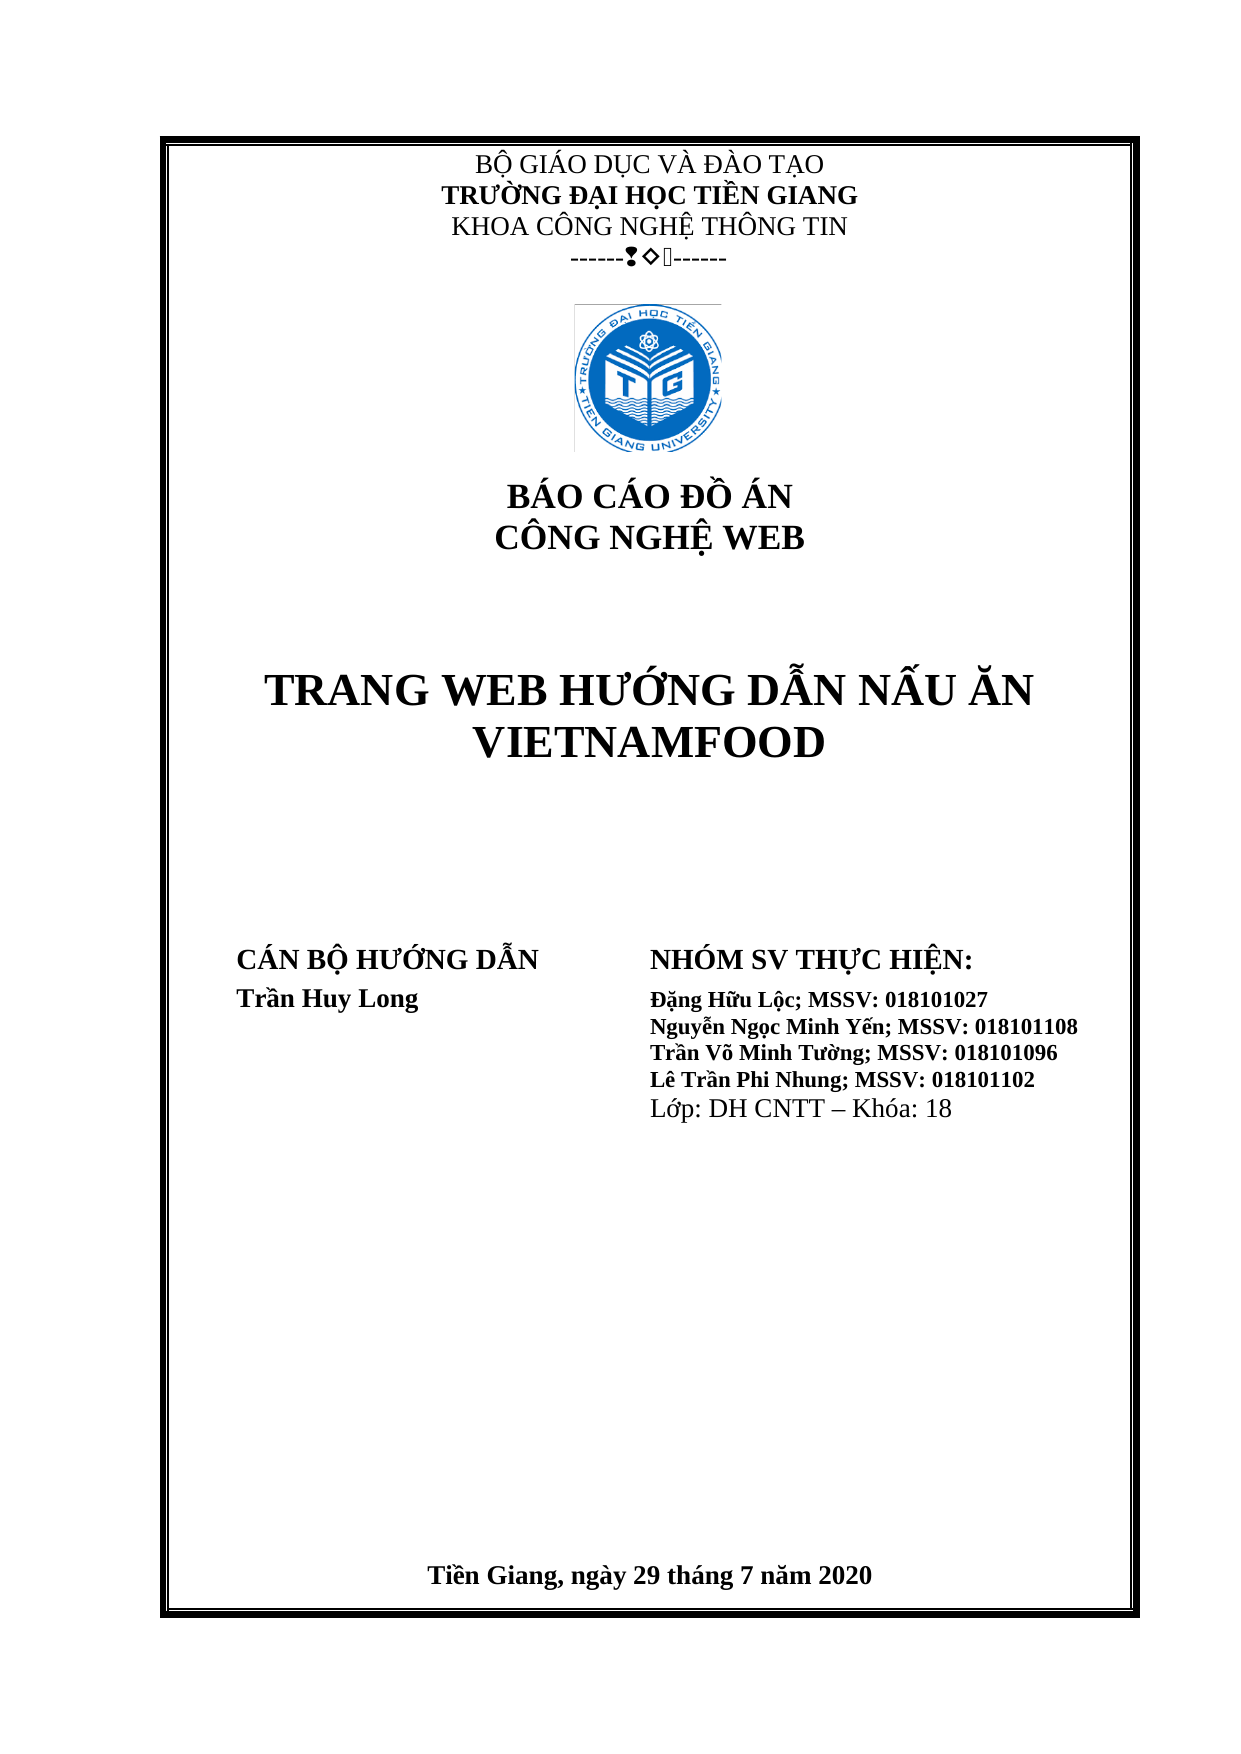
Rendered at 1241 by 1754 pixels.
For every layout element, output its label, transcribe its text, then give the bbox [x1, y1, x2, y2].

text Trần Huy Long Đặng Hữu Lộc; MSSV: 018101027 [177, 982, 1122, 1013]
text TRANG WEB HƯỚNG DẪN NẤU ĂN VIETNAMFOOD [177, 662, 1122, 768]
text TRƯỜNG ĐẠI HỌC TIỀN GIANG [177, 179, 1122, 210]
text ------------ [177, 241, 1122, 272]
text BÁO CÁO ĐỒ ÁN [177, 475, 1122, 516]
text Trần Võ Minh Tường; MSSV: 018101096 [177, 1039, 1122, 1066]
text Lớp: DH CNTT – Khóa: 18 [236, 1092, 1122, 1123]
text Lê Trần Phi Nhung; MSSV: 018101102 [177, 1066, 1122, 1092]
text Nguyễn Ngọc Minh Yến; MSSV: 018101108 [177, 1013, 1122, 1039]
text Tiền Giang, ngày 29 tháng 7 năm 2020 [177, 1559, 1122, 1591]
text CÁN BỘ HƯỚNG DẪN NHÓM SV THỰC HIỆN: [192, 942, 1122, 975]
text BỘ GIÁO DỤC VÀ ĐÀO TẠO [177, 148, 1122, 179]
picture [574, 304, 722, 452]
text KHOA CÔNG NGHỆ THÔNG TIN [177, 210, 1122, 241]
text CÔNG NGHỆ WEB [177, 516, 1122, 557]
